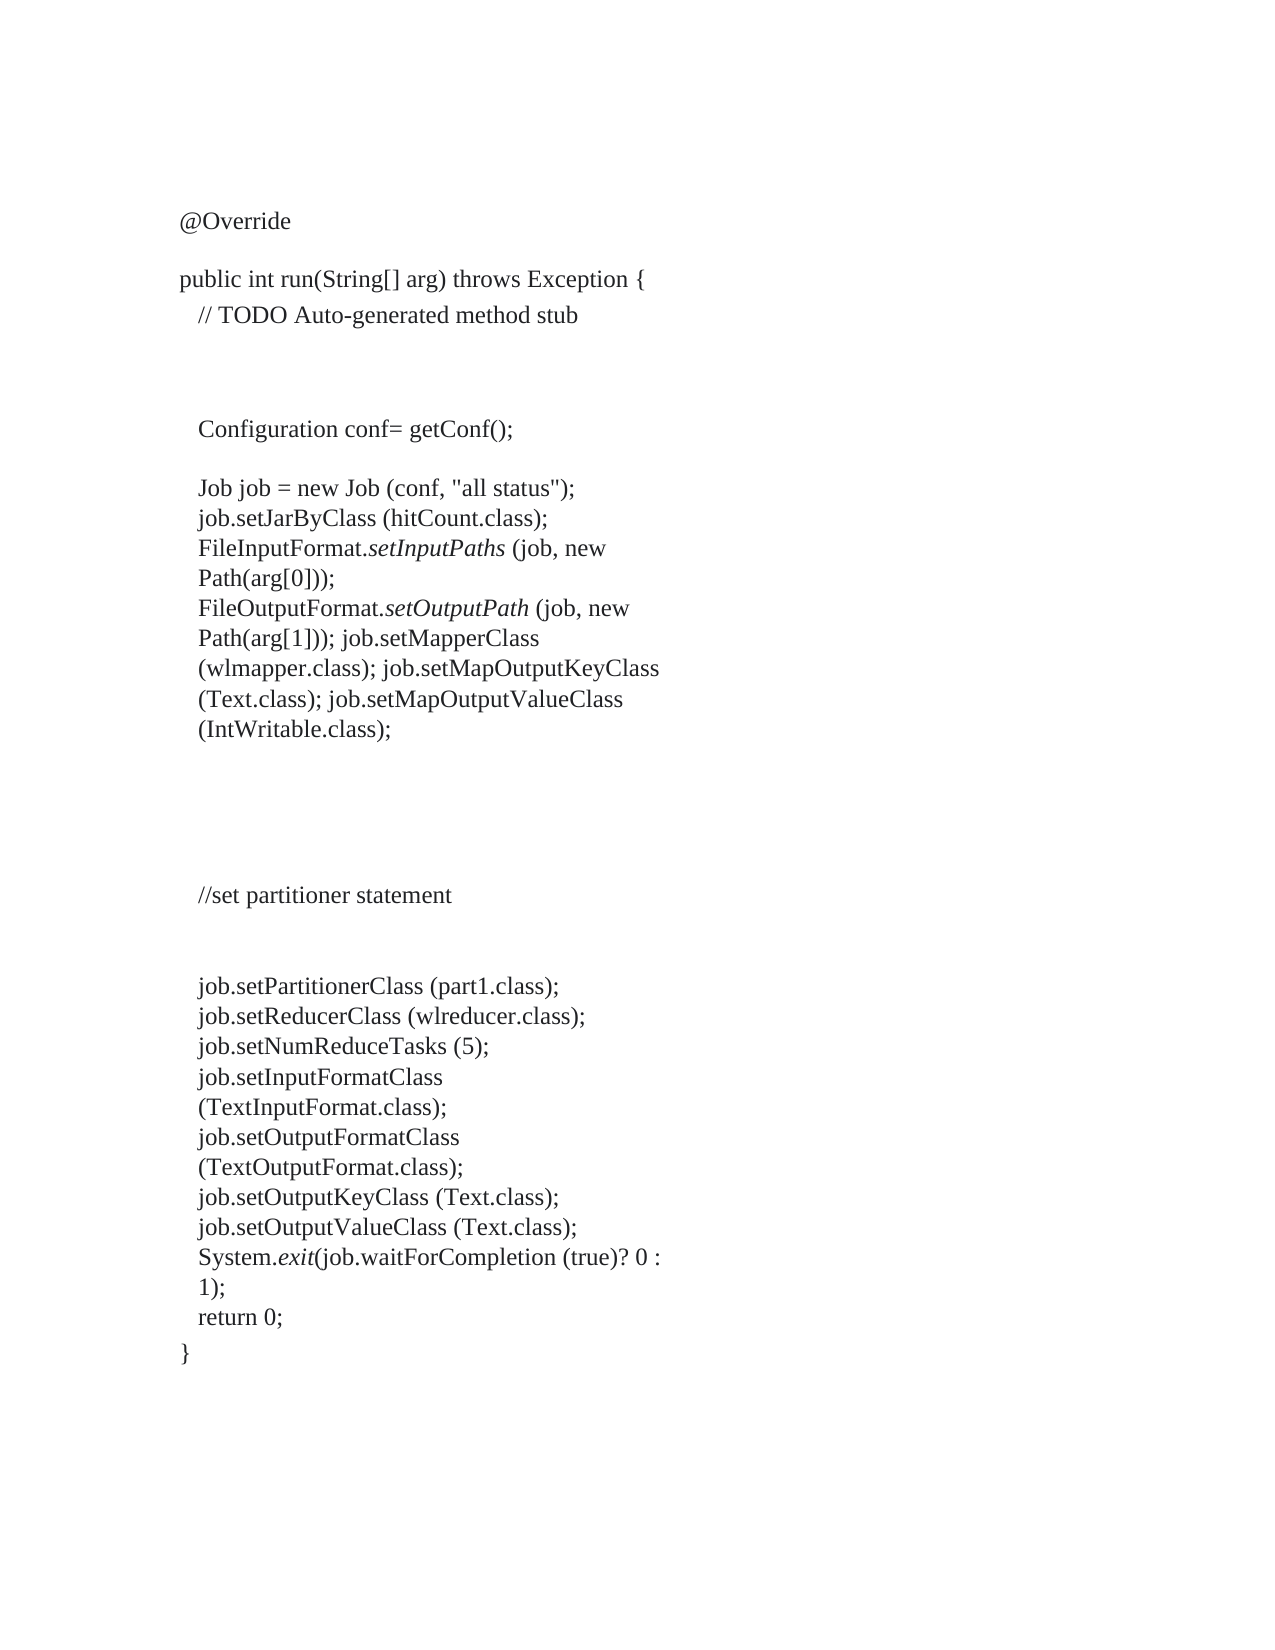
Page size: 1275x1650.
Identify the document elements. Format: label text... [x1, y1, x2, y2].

text //set partitioner statement [198, 880, 1125, 908]
text // TODO Auto-generated method stub [198, 300, 1125, 329]
text job.setPartitionerClass (part1.class); job.setReducerClass (wlreducer.class); job.setNumReduceTasks (5); job.setInputFormatClass (TextInputFormat.class); job.setOutputFormatClass (TextOutputFormat.class); job.setOutputKeyClass (Text.class); job.setOutputValueClass (Text.class); System.exit(job.waitForCompletion (true)? 0 : 1); [198, 971, 662, 1301]
text Configuration conf= getConf(); [198, 414, 1125, 443]
text } [179, 1338, 1125, 1367]
text @Override [179, 206, 1125, 234]
text public int run(String[] arg) throws Exception { [179, 264, 1125, 293]
text Job job = new Job (conf, "all status"); job.setJarByClass (hitCount.class); FileInputFormat.setInputPaths (job, new Path(arg[0])); [198, 473, 692, 592]
text return 0; [198, 1302, 1125, 1331]
text FileOutputFormat.setOutputPath (job, new Path(arg[1])); job.setMapperClass (wlmapper.class); job.setMapOutputKeyClass (Text.class); job.setMapOutputValueClass (IntWritable.class); [198, 593, 719, 742]
